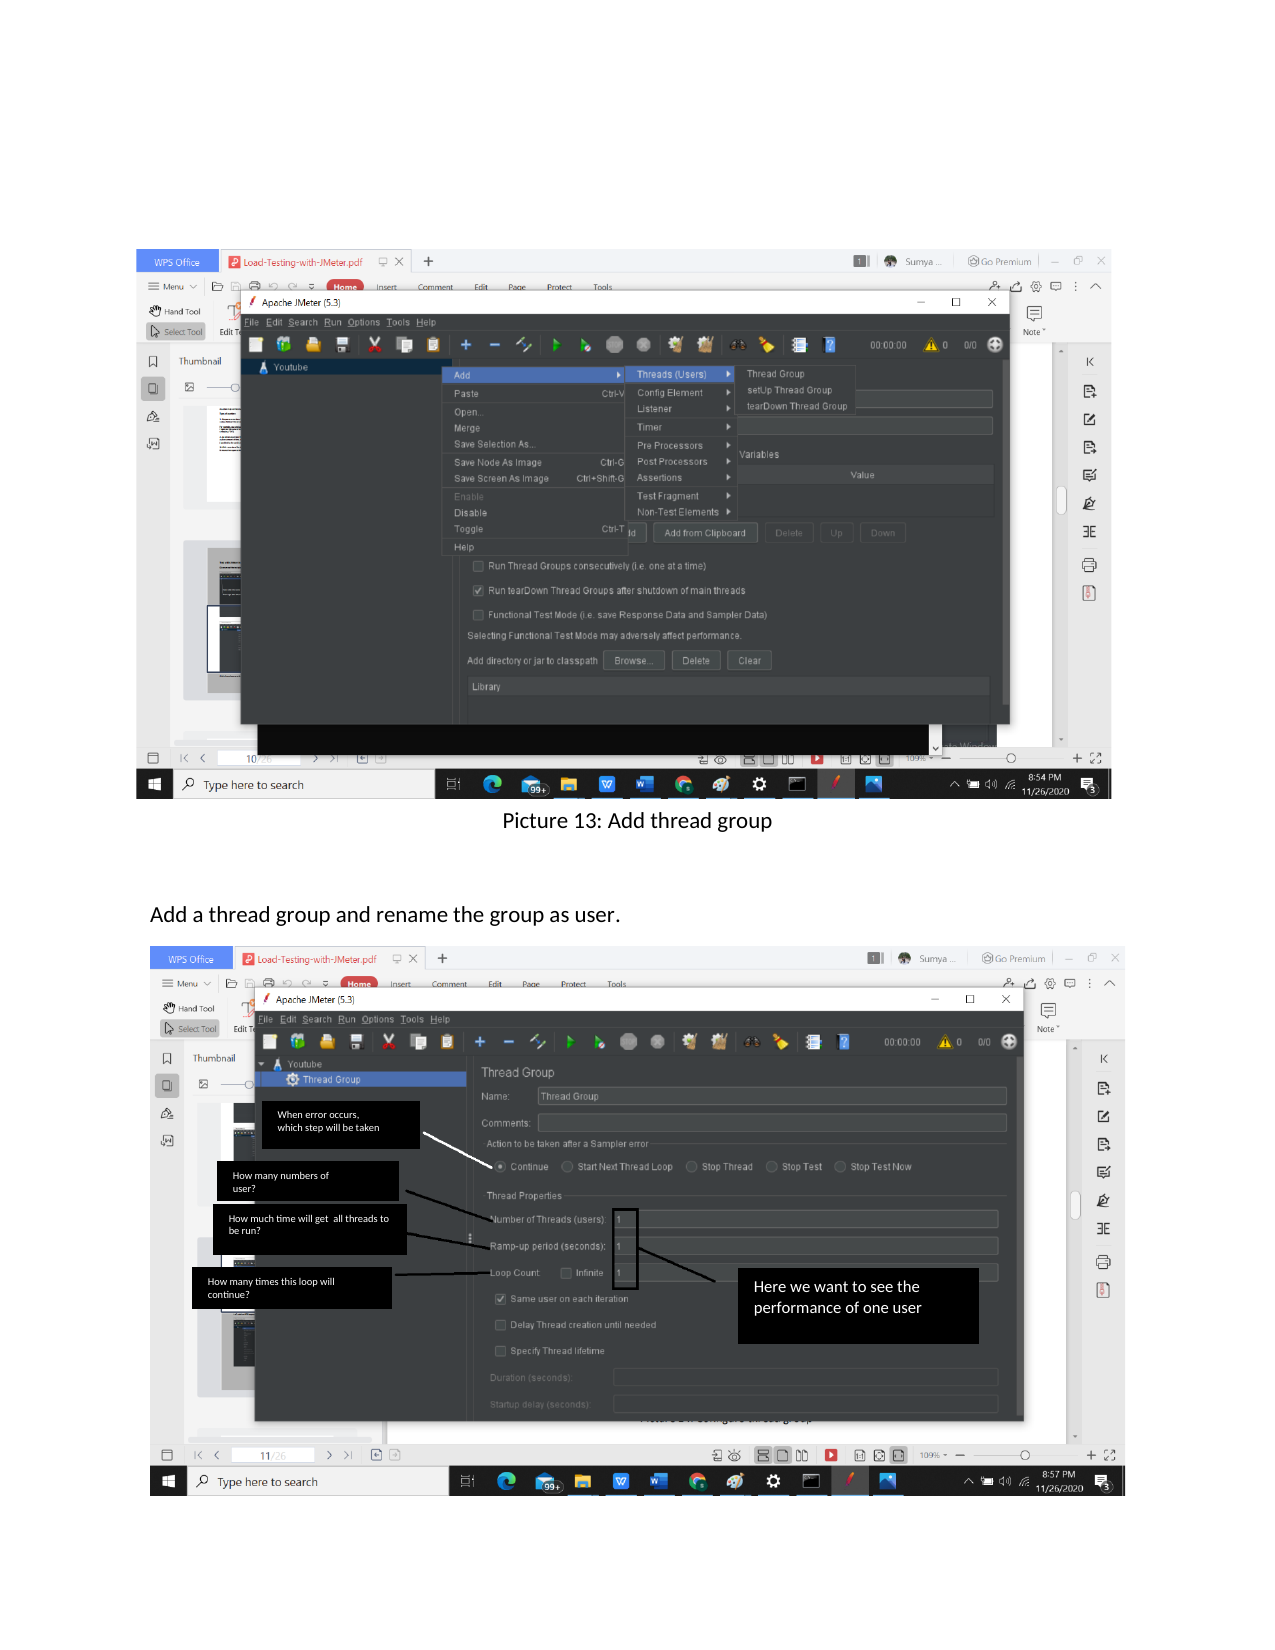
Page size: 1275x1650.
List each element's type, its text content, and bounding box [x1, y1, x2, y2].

picture [136, 249, 1112, 799]
picture [150, 946, 1125, 1496]
text Picture 13: Add thread group [150, 806, 1125, 834]
text Add a thread group and rename the group as user. [150, 900, 1125, 928]
